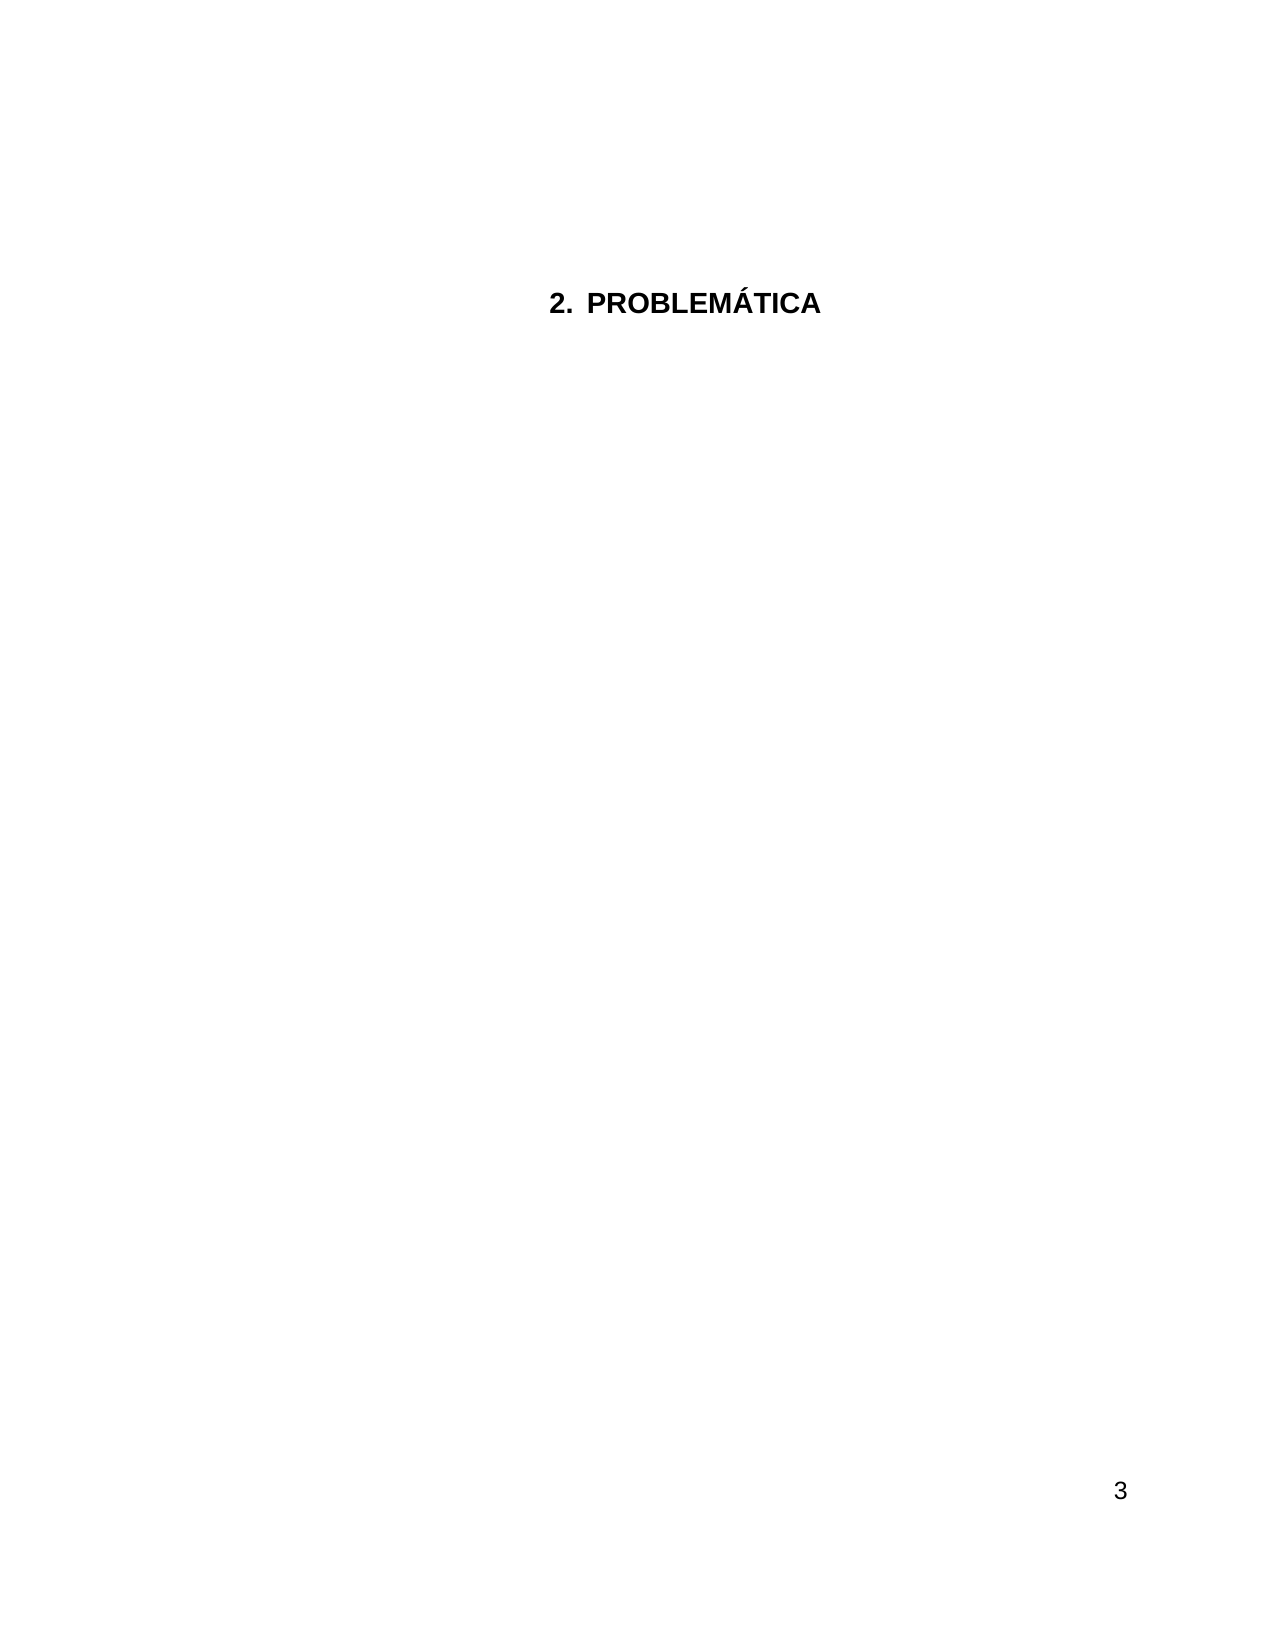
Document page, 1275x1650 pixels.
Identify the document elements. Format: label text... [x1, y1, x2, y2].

text PROBLEMÁTICA [243, 287, 1127, 320]
